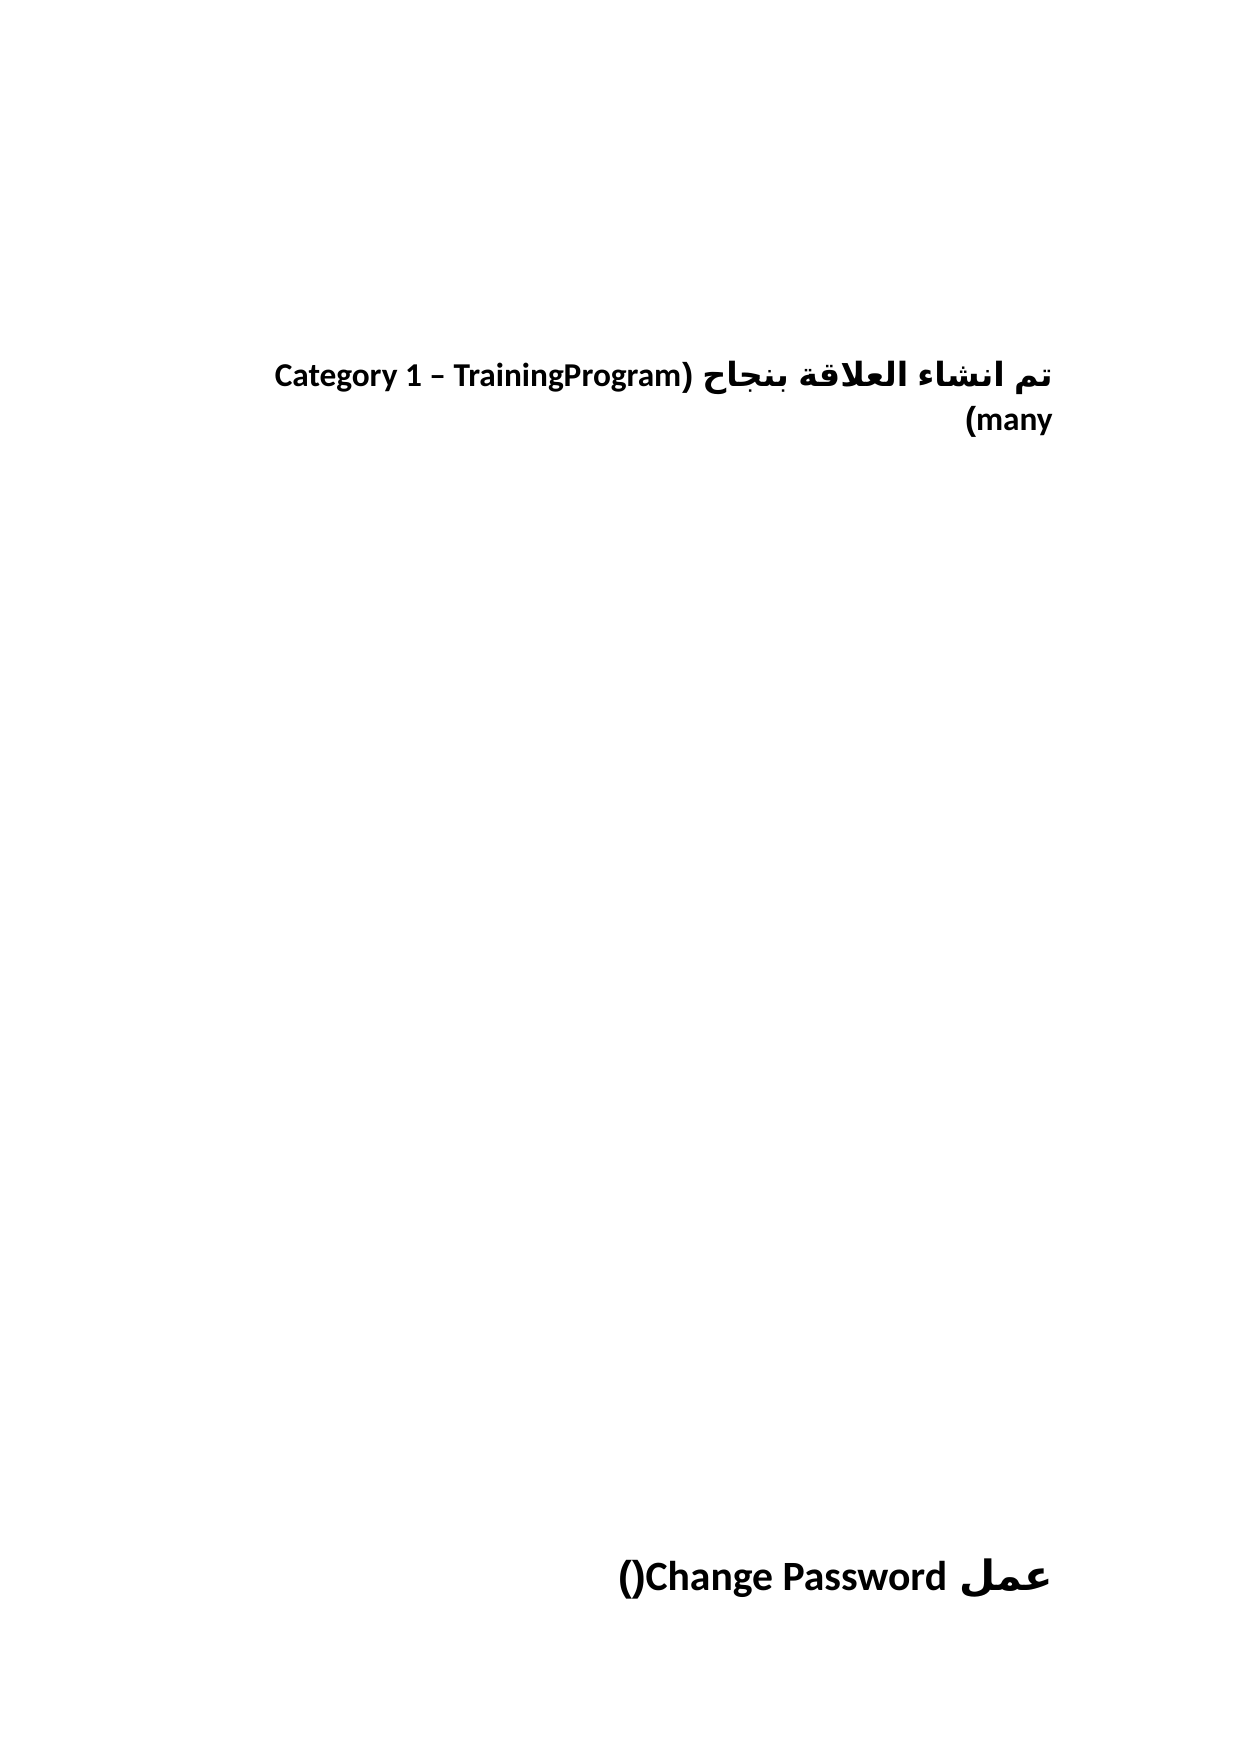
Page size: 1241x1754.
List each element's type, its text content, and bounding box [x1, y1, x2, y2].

text تم انشاء العلاقة بنجاح (Category 1 – TrainingProgram many) [187, 271, 1053, 439]
text عمل Change Password() [187, 1550, 1053, 1601]
